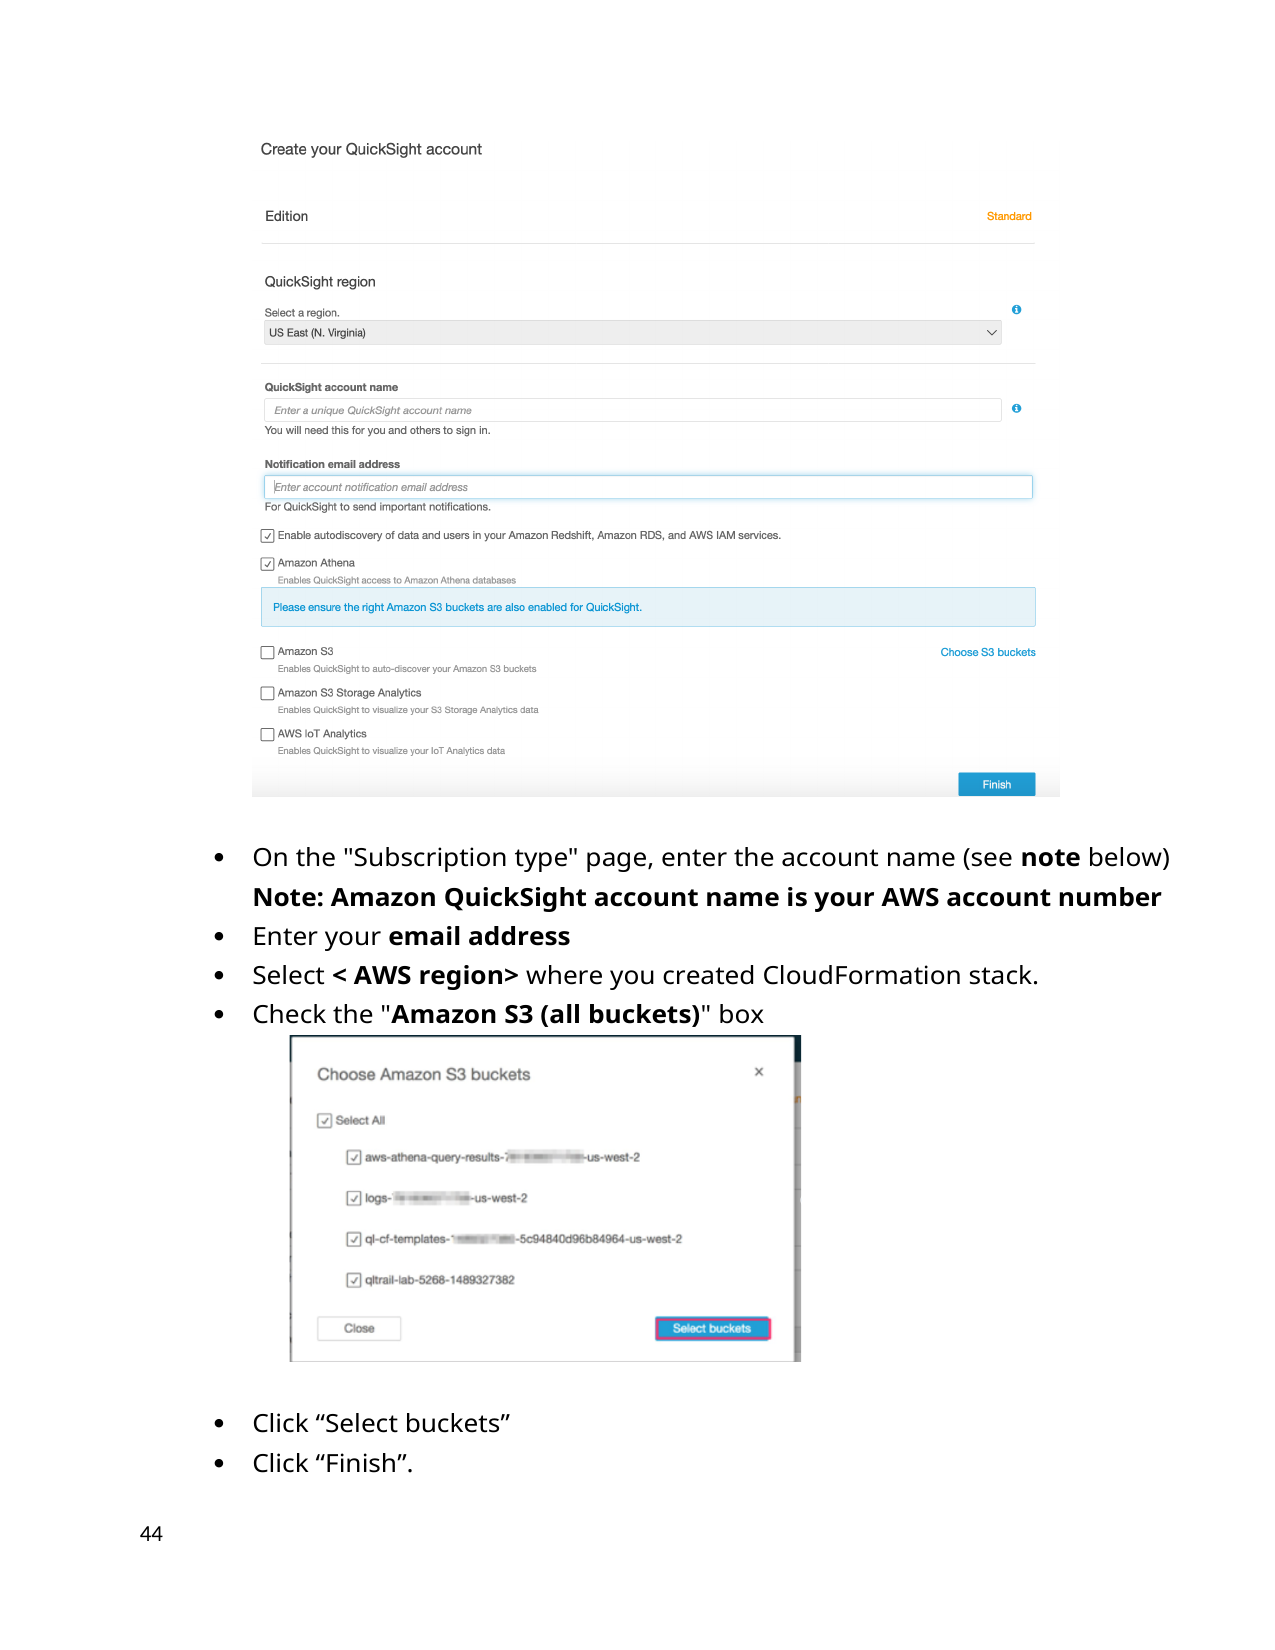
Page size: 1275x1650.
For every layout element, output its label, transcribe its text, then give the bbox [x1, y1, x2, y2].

picture [289, 1035, 802, 1362]
list Enter your email address [214, 918, 1225, 952]
list Click “Select buckets” [214, 1406, 1225, 1440]
list On the "Subscription type" page, enter the account name (see note below) [214, 840, 1225, 874]
list Select < AWS region> where you created CloudFormation stack. [214, 957, 1225, 992]
list Check the "Amazon S3 (all buckets)" box [214, 997, 1225, 1031]
picture [252, 141, 1060, 797]
list Click “Finish”. [214, 1445, 1225, 1479]
text Note: Amazon QuickSight account name is your AWS account number [252, 879, 1225, 913]
